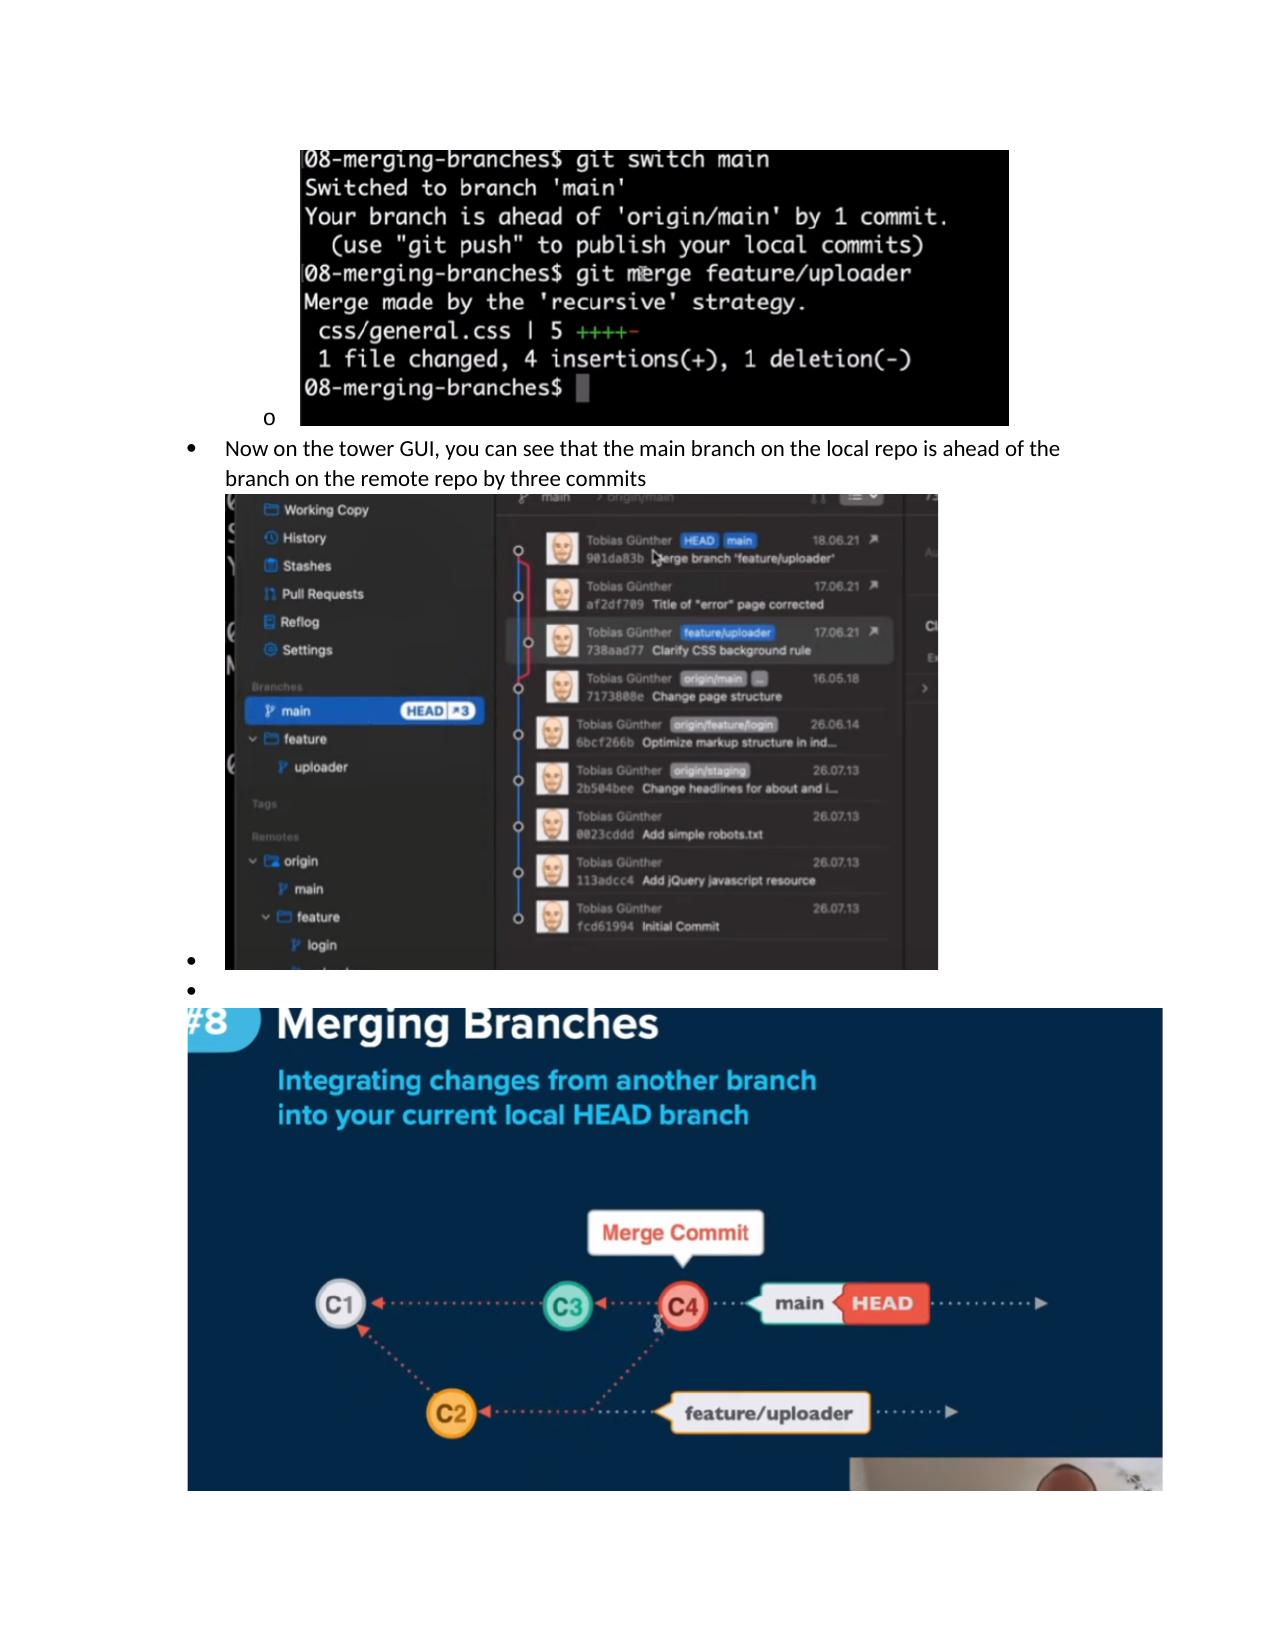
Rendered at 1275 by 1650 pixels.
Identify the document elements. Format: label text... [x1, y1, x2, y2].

picture [300, 150, 1009, 426]
picture [225, 494, 939, 970]
list Now on the tower GUI, you can see that the main branch on the local repo is ahead of the branch on the remote repo by three commits [187, 434, 1125, 492]
picture [187, 1007, 1163, 1491]
